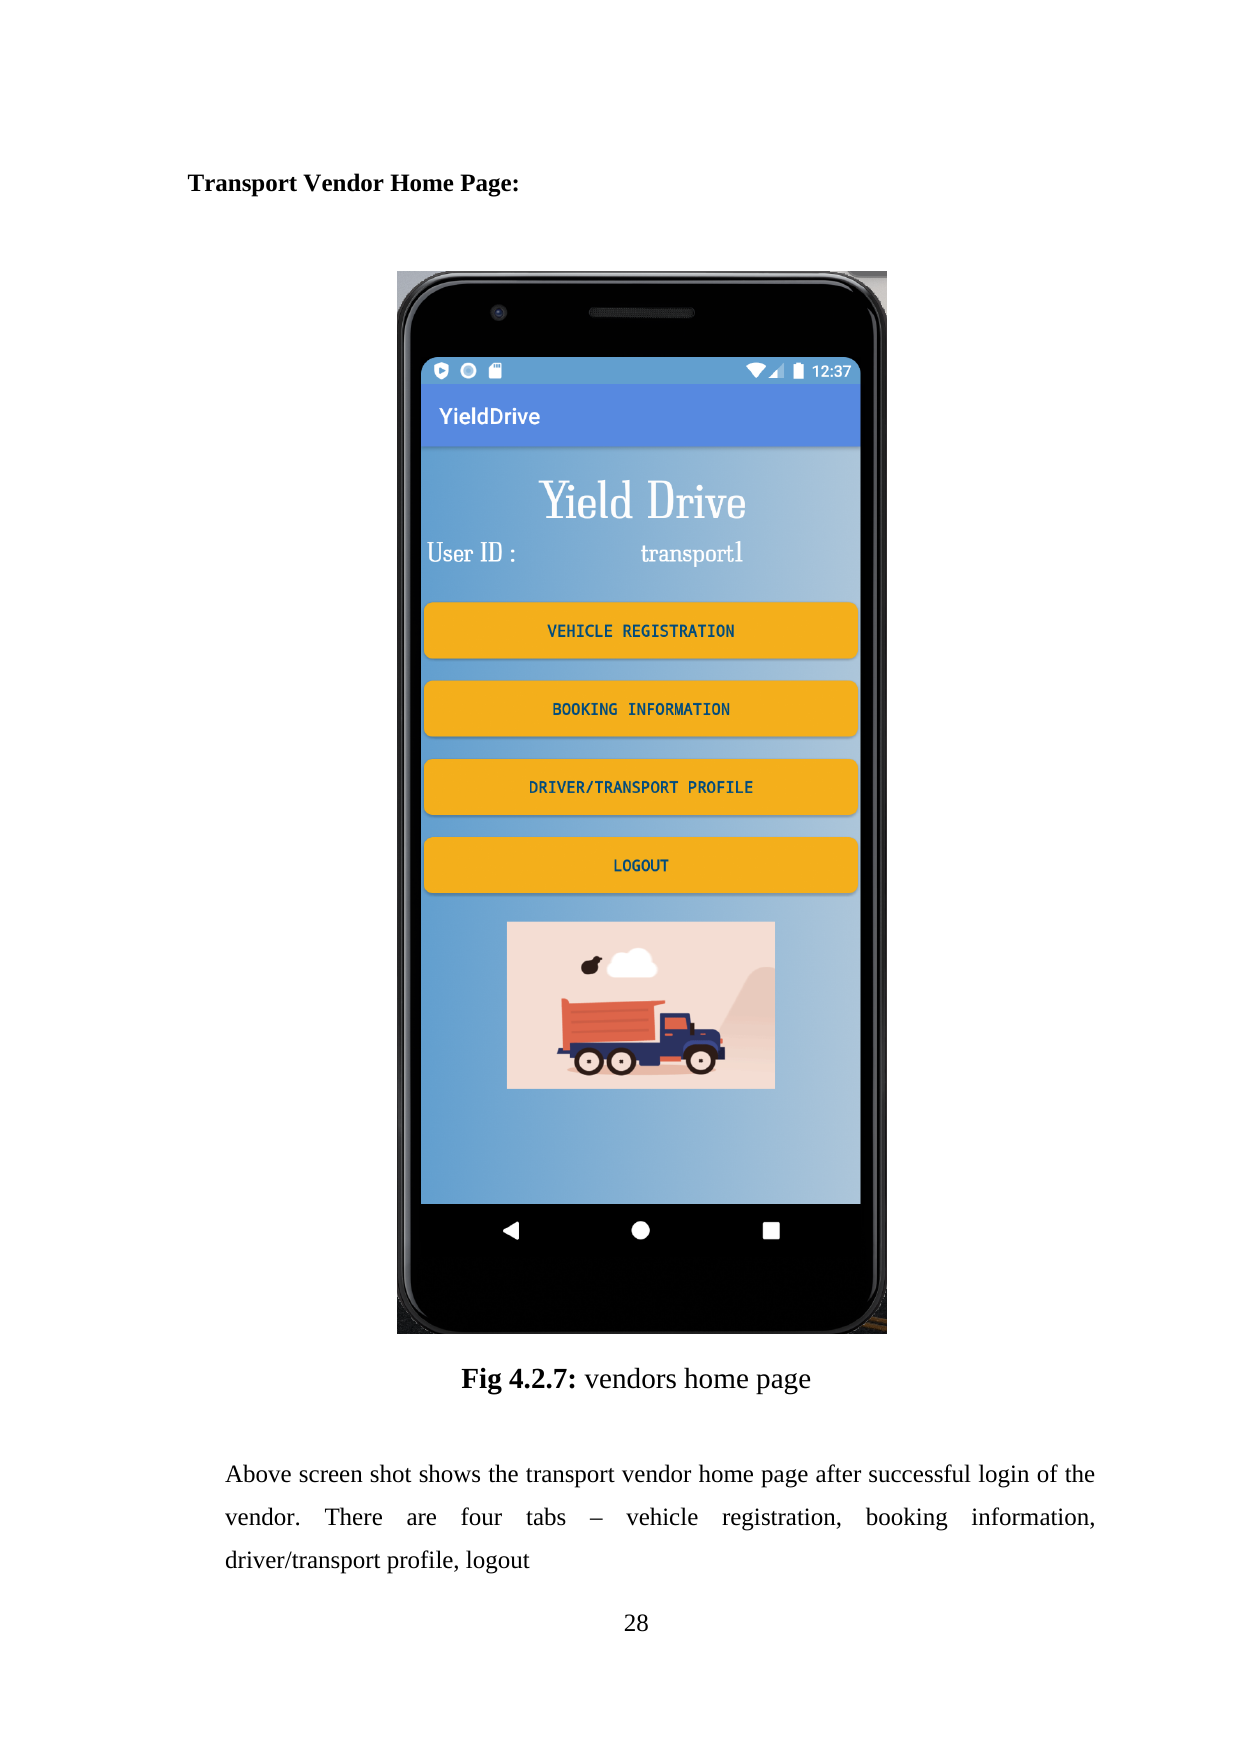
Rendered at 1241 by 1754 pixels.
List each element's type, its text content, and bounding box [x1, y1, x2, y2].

text Transport Vendor Home Page: [187, 168, 1096, 197]
text Fig 4.2.7: vendors home page [150, 1361, 1122, 1395]
picture [397, 271, 887, 1334]
text Above screen shot shows the transport vendor home page after successful login of the vendor. There are four tabs – vehicle registration, booking information, driver/transport profile, logout [225, 1459, 1096, 1574]
